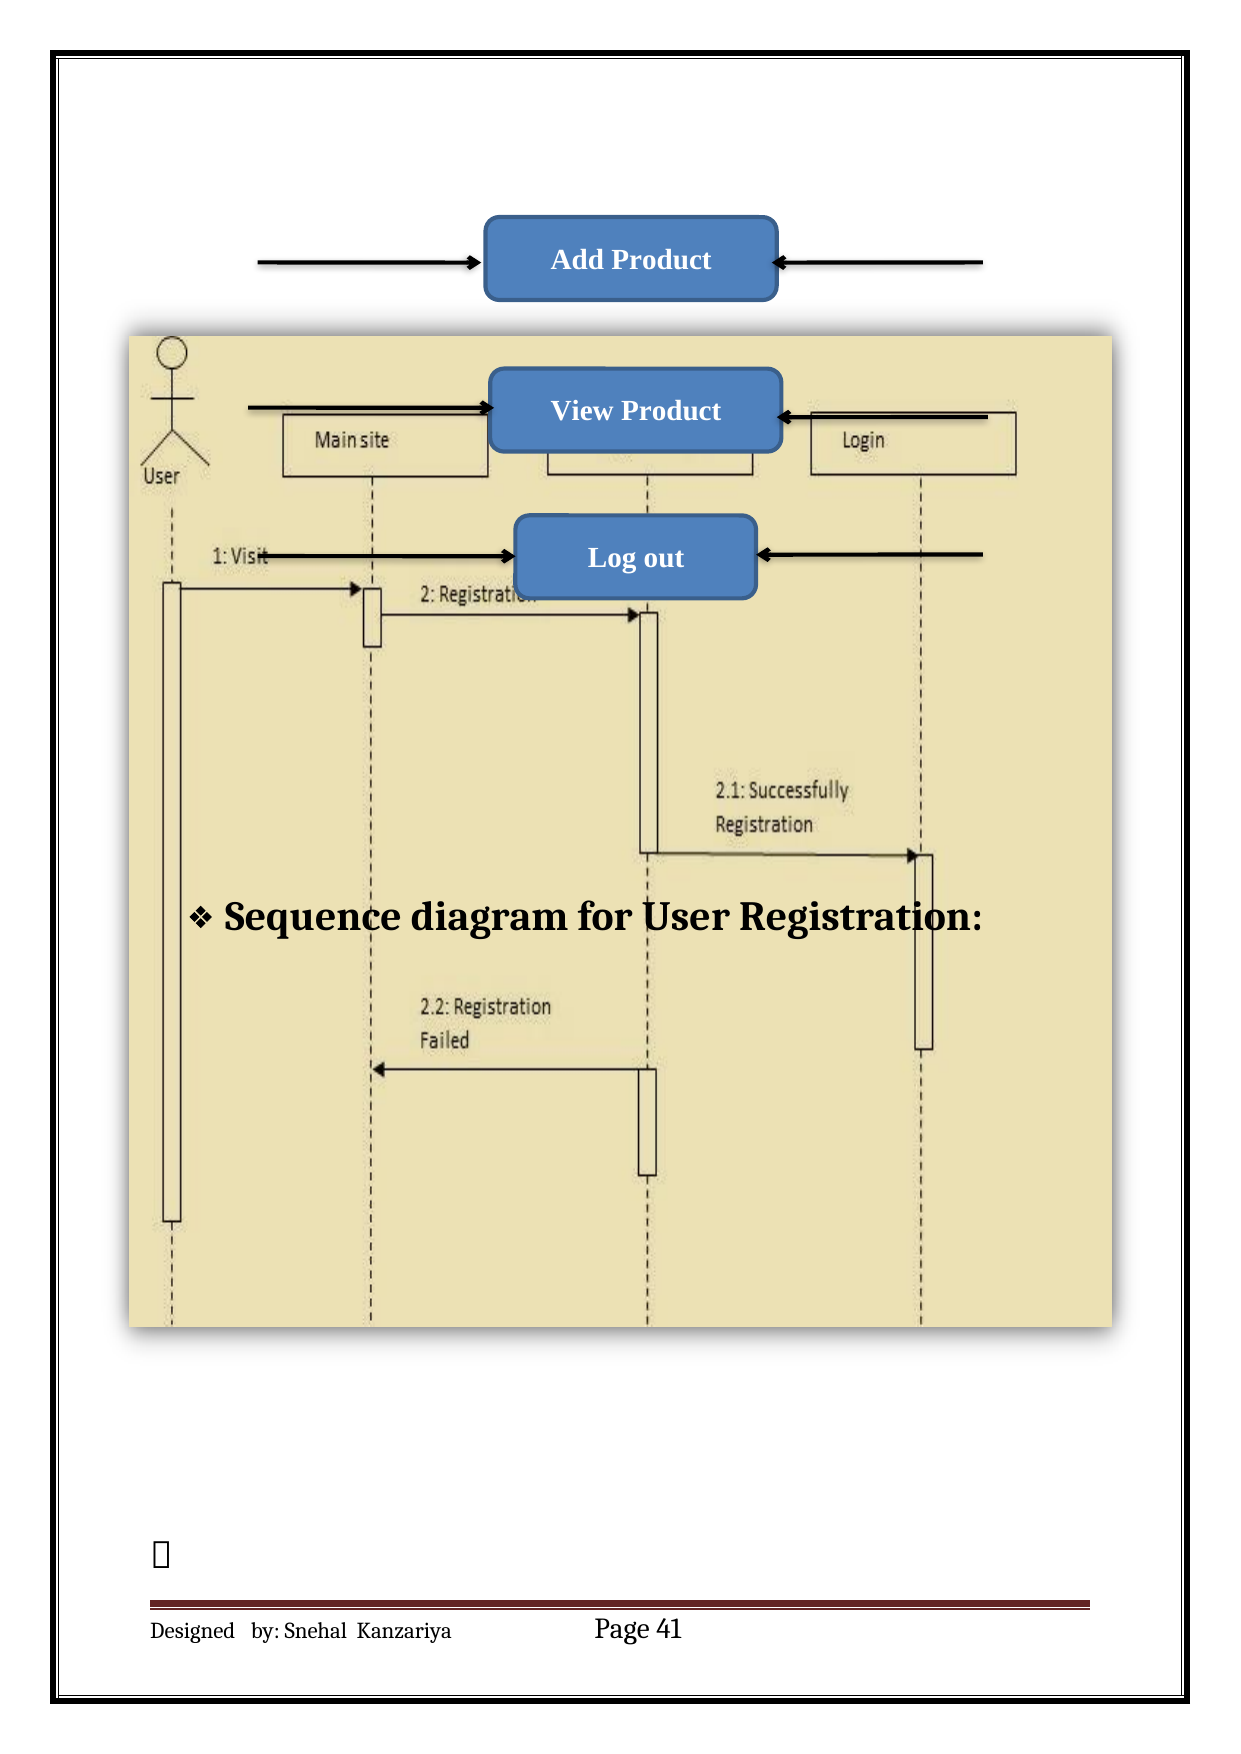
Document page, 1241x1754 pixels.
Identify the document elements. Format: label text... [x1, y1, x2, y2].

list Sequence diagram for User Registration: [187, 890, 1090, 940]
picture [97, 292, 1144, 1372]
text  [150, 1525, 1090, 1579]
